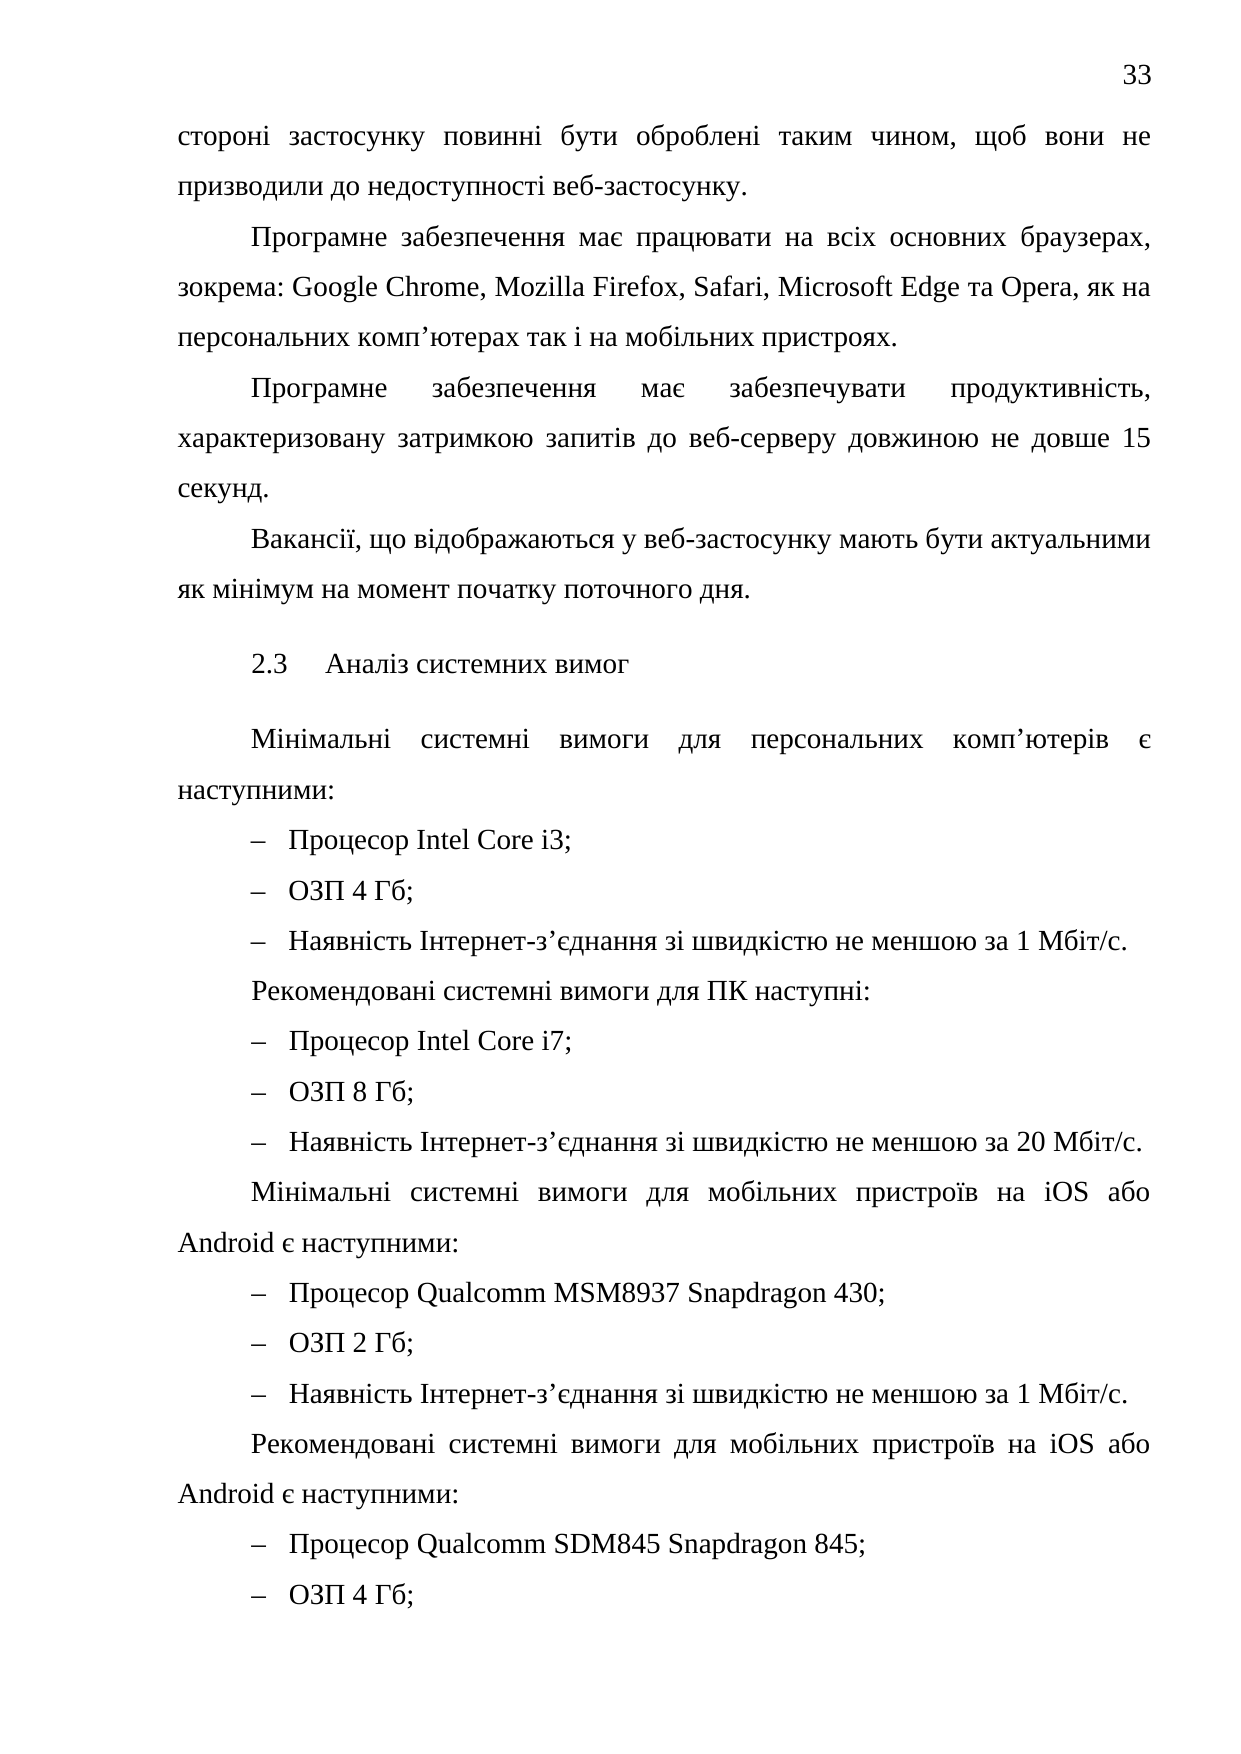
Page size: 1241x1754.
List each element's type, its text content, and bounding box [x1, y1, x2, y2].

text Рекомендовані системні вимоги для ПК наступні: [177, 973, 1152, 1007]
list Процесор Qualcomm SDM845 Snapdragon 845; [251, 1527, 1152, 1560]
list Процесор Intel Core i3; [251, 822, 1152, 856]
text Програмне забезпечення має забезпечувати продуктивність, характеризовану затримкою запитів до веб-серверу довжиною не довше 15 секунд. [177, 370, 1152, 504]
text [177, 118, 1152, 202]
subtitle Аналіз системних вимог [251, 646, 1152, 680]
list Процесор Intel Core i7; [251, 1023, 1152, 1057]
text Вакансії, що відображаються у веб-застосунку мають бути актуальними як мінімум на момент початку поточного дня. [177, 521, 1152, 604]
list ОЗП 4 Гб; [251, 873, 1152, 906]
text Рекомендовані системні вимоги для мобільних пристроїв на iOS або Android є наступними: [177, 1426, 1152, 1510]
list Наявність Інтернет-з’єднання зі швидкістю не меншою за 1 Мбіт/с. [251, 923, 1152, 956]
text Мінімальні системні вимоги для персональних комп’ютерів є наступними: [177, 722, 1152, 806]
list ОЗП 4 Гб; [251, 1577, 1152, 1611]
text Програмне забезпечення має працювати на всіх основних браузерах, зокрема: Google Chrome, Mozilla Firefox, Safari, Microsoft Edge та Opera, як на персональних комп’ютерах так і на мобільних пристроях. [177, 219, 1152, 353]
text Мінімальні системні вимоги для мобільних пристроїв на iOS або Android є наступними: [177, 1174, 1152, 1258]
list ОЗП 8 Гб; [251, 1074, 1152, 1107]
list Наявність Інтернет-з’єднання зі швидкістю не меншою за 1 Мбіт/с. [251, 1376, 1152, 1409]
list Процесор Qualcomm MSM8937 Snapdragon 430; [251, 1275, 1152, 1309]
list ОЗП 2 Гб; [251, 1325, 1152, 1359]
list Наявність Інтернет-з’єднання зі швидкістю не меншою за 20 Мбіт/с. [251, 1124, 1152, 1158]
